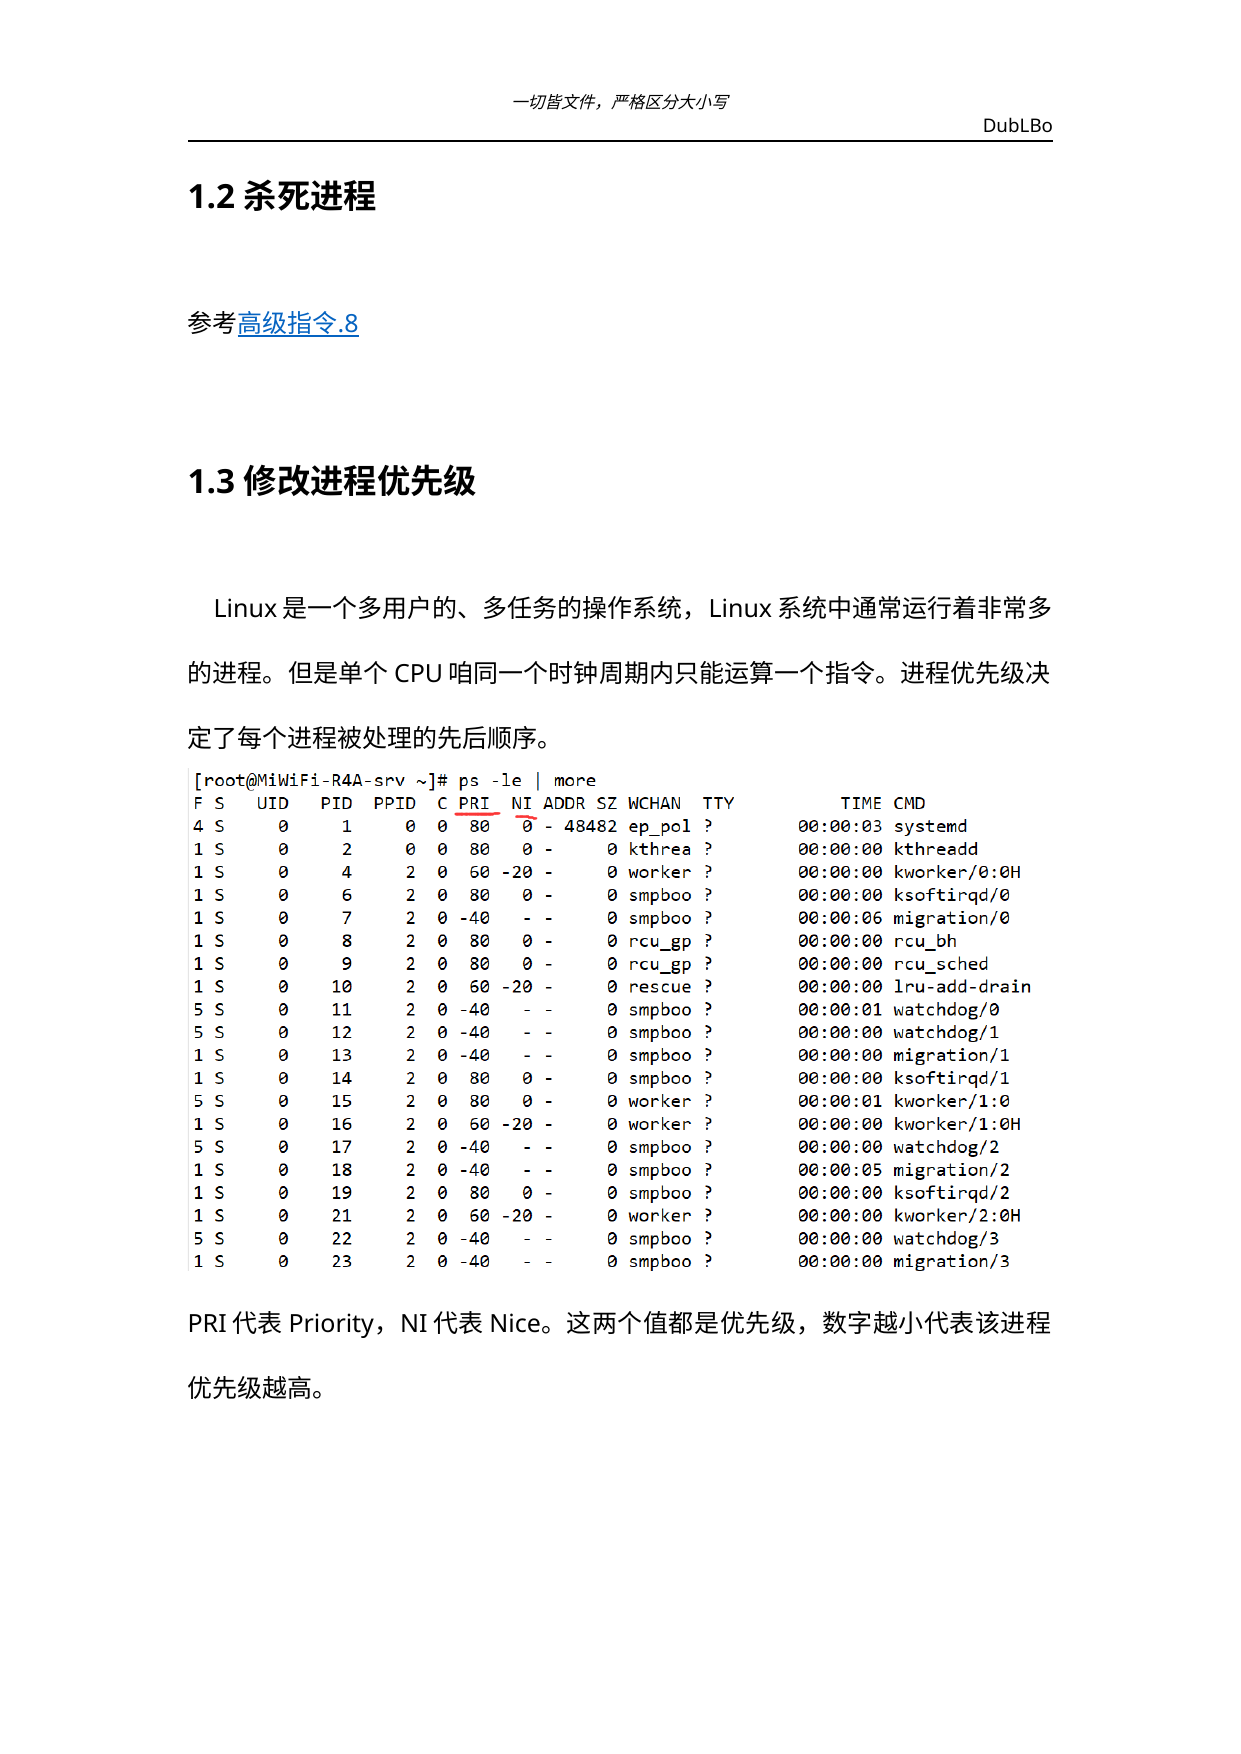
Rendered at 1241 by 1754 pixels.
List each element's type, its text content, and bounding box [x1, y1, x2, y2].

text 参考高级指令.8 [187, 289, 1053, 354]
text PRI代表Priority，NI代表Nice。这两个值都是优先级，数字越小代表该进程优先级越高。 [187, 1289, 1053, 1419]
picture [187, 768, 1053, 1271]
text Linux是一个多用户的、多任务的操作系统，Linux系统中通常运行着非常多的进程。但是单个CPU咱同一个时钟周期内只能运算一个指令。进程优先级决定了每个进程被处理的先后顺序。 [187, 574, 1053, 768]
subtitle 1.3 修改进程优先级 [187, 446, 1053, 511]
subtitle 1.2 杀死进程 [187, 162, 1053, 227]
